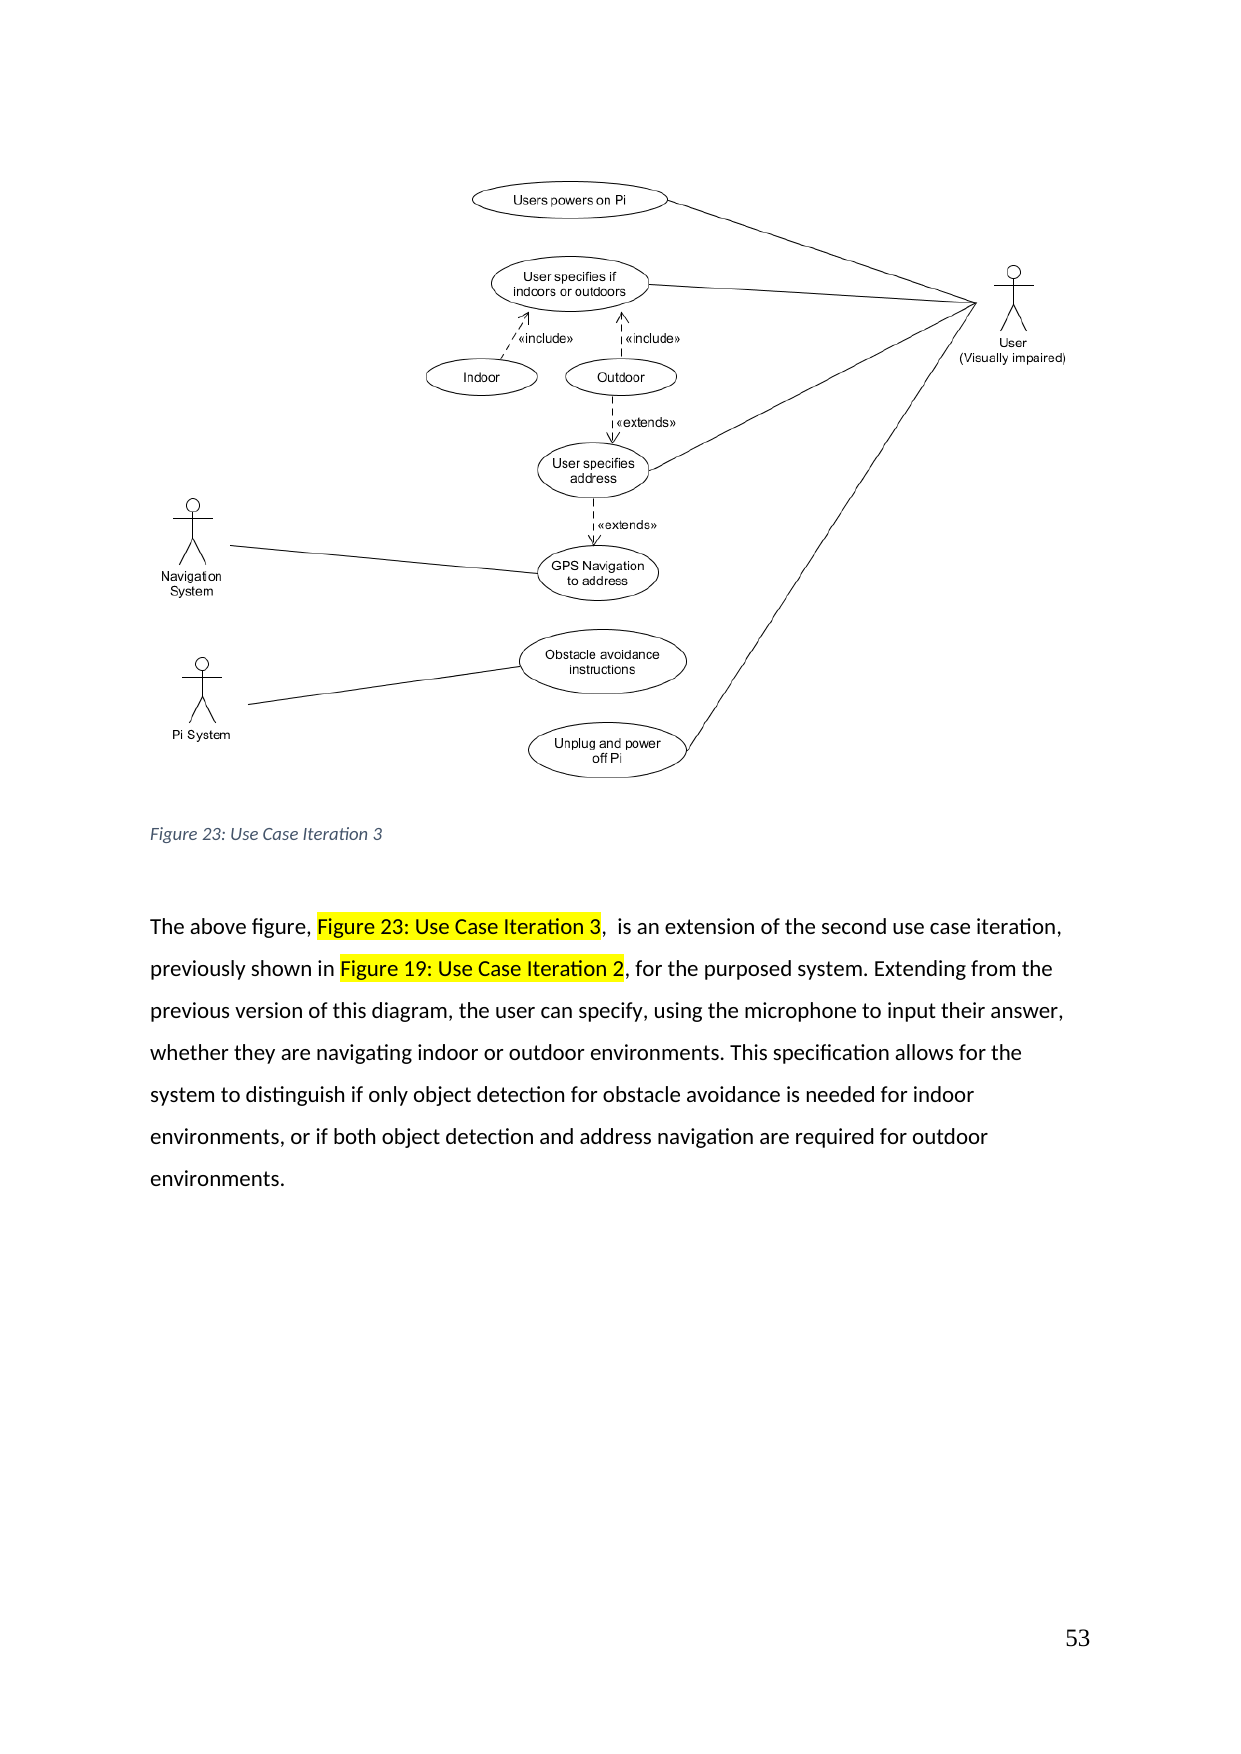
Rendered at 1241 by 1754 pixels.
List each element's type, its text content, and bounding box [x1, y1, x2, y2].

picture [150, 150, 1091, 791]
text The above figure, Figure 23, is an extension of the second use case iteration, previously shown in Figure 19, for the purposed system. Extending from the previous version of this diagram, the user can specify, using the microphone to input their answer, whether they are navigating indoor or outdoor environments. This specification allows for the system to distinguish if only object detection for obstacle avoidance is needed for indoor environments, or if both object detection and address navigation are required for outdoor environments. [150, 912, 1090, 1192]
text Figure 23: Use Case Iteration 3 [150, 822, 1090, 844]
